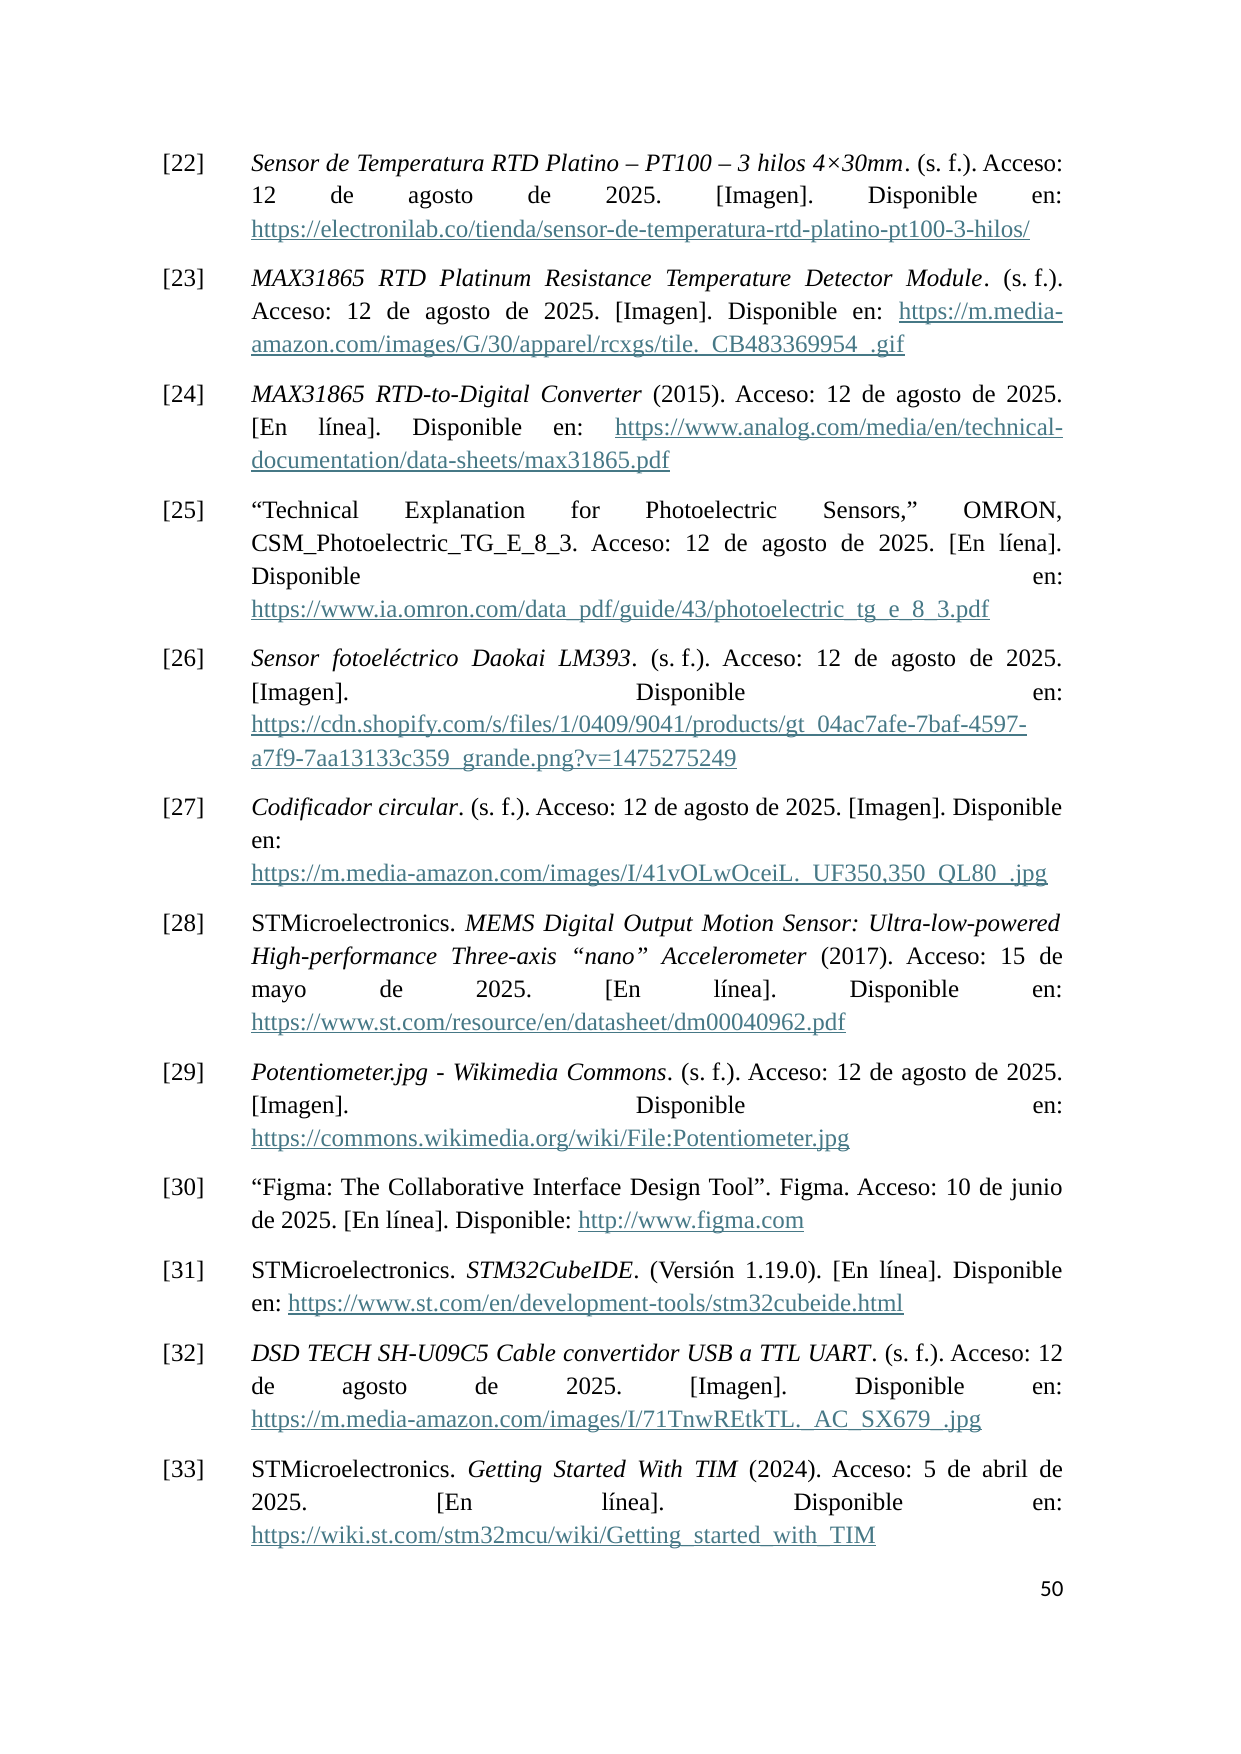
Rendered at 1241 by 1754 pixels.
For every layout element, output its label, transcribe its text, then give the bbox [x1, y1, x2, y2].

text [32] DSD TECH SH-U09C5 Cable convertidor USB a TTL UART. (s. f.). Acceso: 12 de agosto de 2025. [Imagen]. Disponible en: https://m.media-amazon.com/images/I/71TnwREtkTL._AC_SX679_.jpg [162, 1338, 1063, 1433]
text [24] MAX31865 RTD-to-Digital Converter (2015). Acceso: 12 de agosto de 2025. [En línea]. Disponible en: https://www.analog.com/media/en/technical-documentation/data-sheets/max31865.pdf [162, 379, 1063, 474]
text [31] STMicroelectronics. STM32CubeIDE. (Versión 1.19.0). [En línea]. Disponible en: https://www.st.com/en/development-tools/stm32cubeide.html [162, 1255, 1063, 1317]
text [27] Codificador circular. (s. f.). Acceso: 12 de agosto de 2025. [Imagen]. Disponible en: https://m.media-amazon.com/images/I/41vOLwOceiL._UF350,350_QL80_.jpg [162, 792, 1063, 887]
text [28] STMicroelectronics. MEMS Digital Output Motion Sensor: Ultra-low-powered High-performance Three-axis “nano” Accelerometer (2017). Acceso: 15 de mayo de 2025. [En línea]. Disponible en: https://www.st.com/resource/en/datasheet/dm00040962.pdf [162, 908, 1063, 1036]
text [25] “Technical Explanation for Photoelectric Sensors,” OMRON, CSM_Photoelectric_TG_E_8_3. Acceso: 12 de agosto de 2025. [En líena]. Disponible en: https://www.ia.omron.com/data_pdf/guide/43/photoelectric_tg_e_8_3.pdf [162, 495, 1063, 623]
text [33] STMicroelectronics. Getting Started With TIM (2024). Acceso: 5 de abril de 2025. [En línea]. Disponible en: https://wiki.st.com/stm32mcu/wiki/Getting_started_with_TIM [162, 1454, 1063, 1548]
text [29] Potentiometer.jpg - Wikimedia Commons. (s. f.). Acceso: 12 de agosto de 2025. [Imagen]. Disponible en: https://commons.wikimedia.org/wiki/File:Potentiometer.jpg [162, 1057, 1063, 1152]
text [22] Sensor de Temperatura RTD Platino – PT100 – 3 hilos 4×30mm. (s. f.). Acceso: 12 de agosto de 2025. [Imagen]. Disponible en: https://electronilab.co/tienda/sensor-de-temperatura-rtd-platino-pt100-3-hilos/ [162, 148, 1063, 242]
text [23] MAX31865 RTD Platinum Resistance Temperature Detector Module. (s. f.). Acceso: 12 de agosto de 2025. [Imagen]. Disponible en: https://m.media-amazon.com/images/G/30/apparel/rcxgs/tile._CB483369954_.gif [162, 263, 1063, 358]
text [30] “Figma: The Collaborative Interface Design Tool”. Figma. Acceso: 10 de junio de 2025. [En línea]. Disponible: http://www.figma.com [162, 1172, 1063, 1234]
text [26] Sensor fotoeléctrico Daokai LM393. (s. f.). Acceso: 12 de agosto de 2025. [Imagen]. Disponible en: https://cdn.shopify.com/s/files/1/0409/9041/products/gt_04ac7afe-7baf-4597-a7f9-7aa13133c359_grande.png?v=1475275249 [162, 643, 1063, 771]
